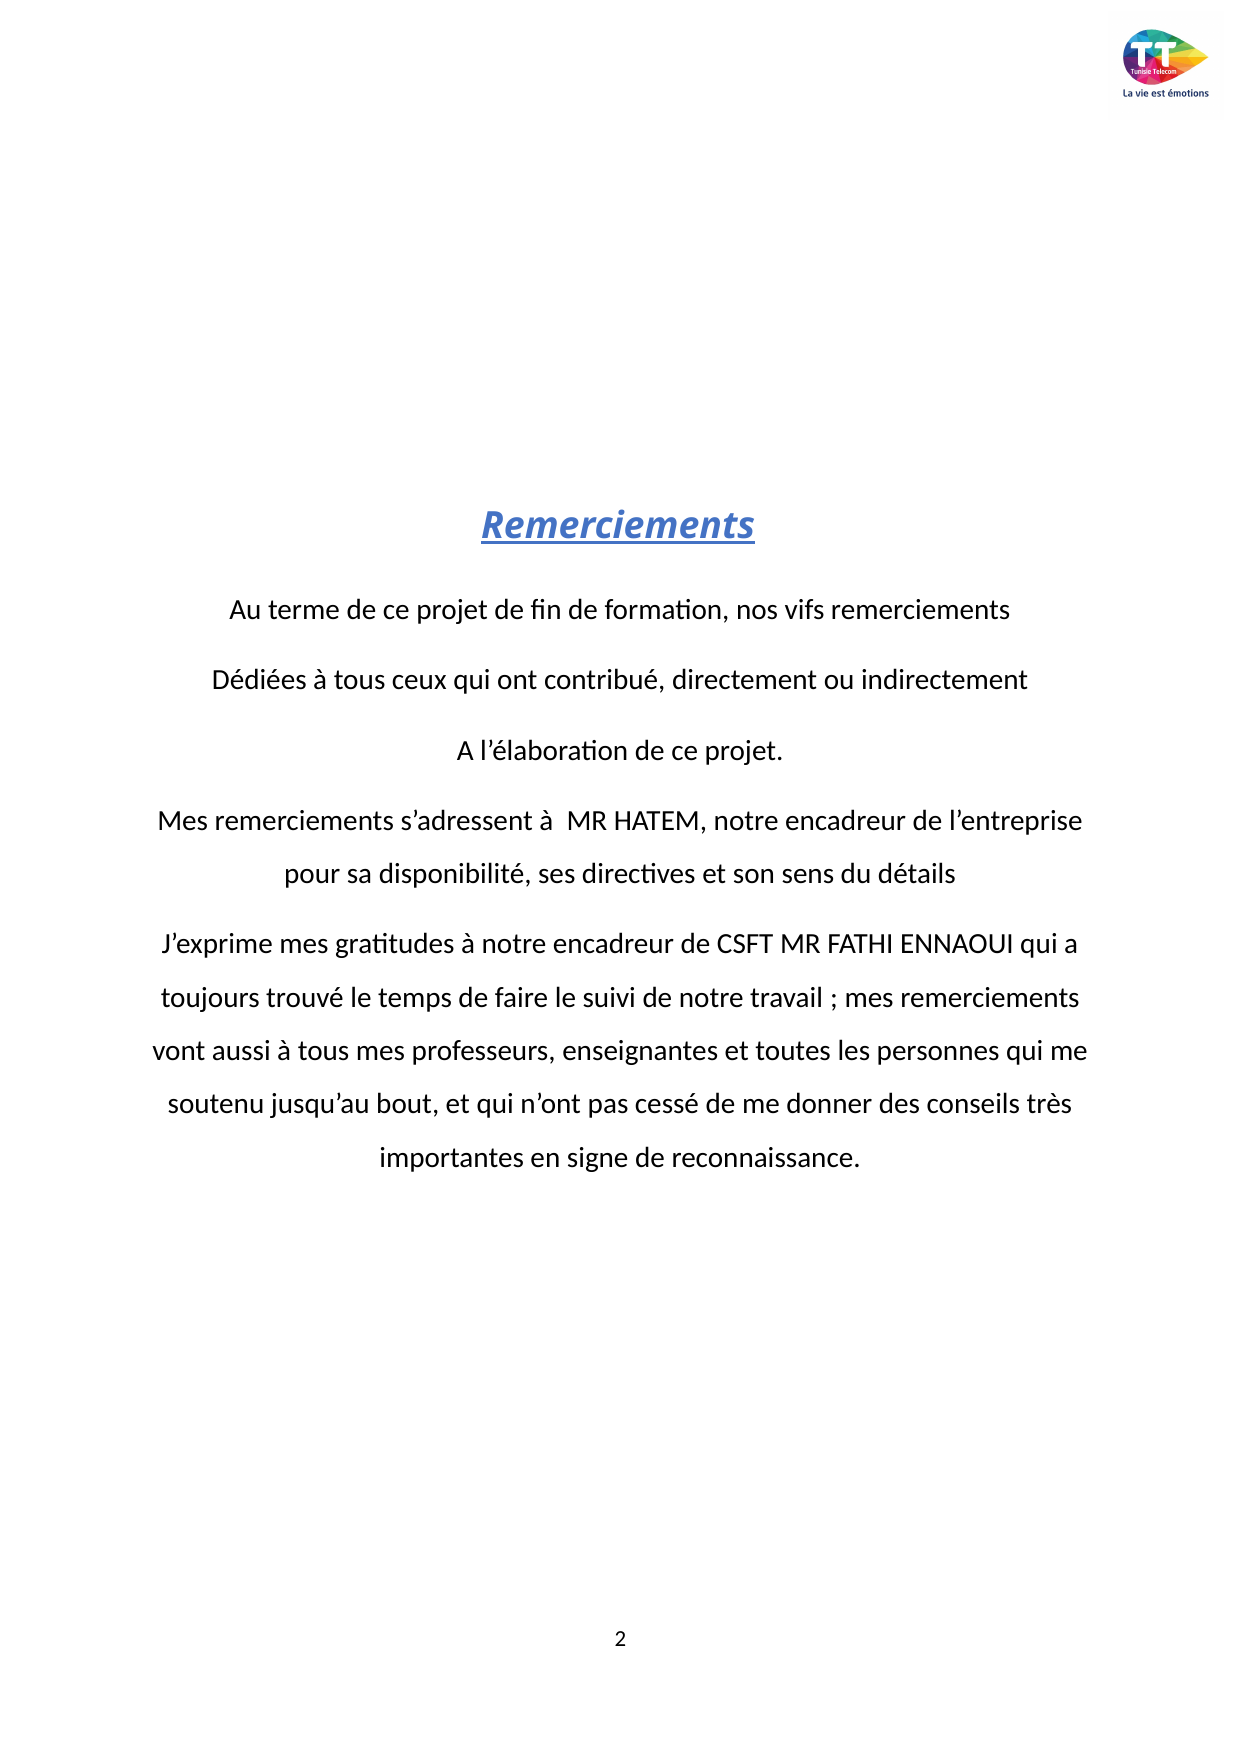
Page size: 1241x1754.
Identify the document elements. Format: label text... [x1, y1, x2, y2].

text Mes remerciements s’adressent à MR HATEM, notre encadreur de l’entreprise pour sa disponibilité, ses directives et son sens du détails [148, 802, 1093, 891]
text Au terme de ce projet de fin de formation, nos vifs remerciements [148, 591, 1093, 627]
text Remerciements [148, 498, 1093, 549]
picture [1107, 11, 1224, 120]
text Dédiées à tous ceux qui ont contribué, directement ou indirectement [148, 661, 1093, 697]
text J’exprime mes gratitudes à notre encadreur de CSFT MR FATHI ENNAOUI qui a toujours trouvé le temps de faire le suivi de notre travail ; mes remerciements vont aussi à tous mes professeurs, enseignantes et toutes les personnes qui me soutenu jusqu’au bout, et qui n’ont pas cessé de me donner des conseils très importantes en signe de reconnaissance. [148, 925, 1093, 1174]
text A l’élaboration de ce projet. [148, 732, 1093, 767]
